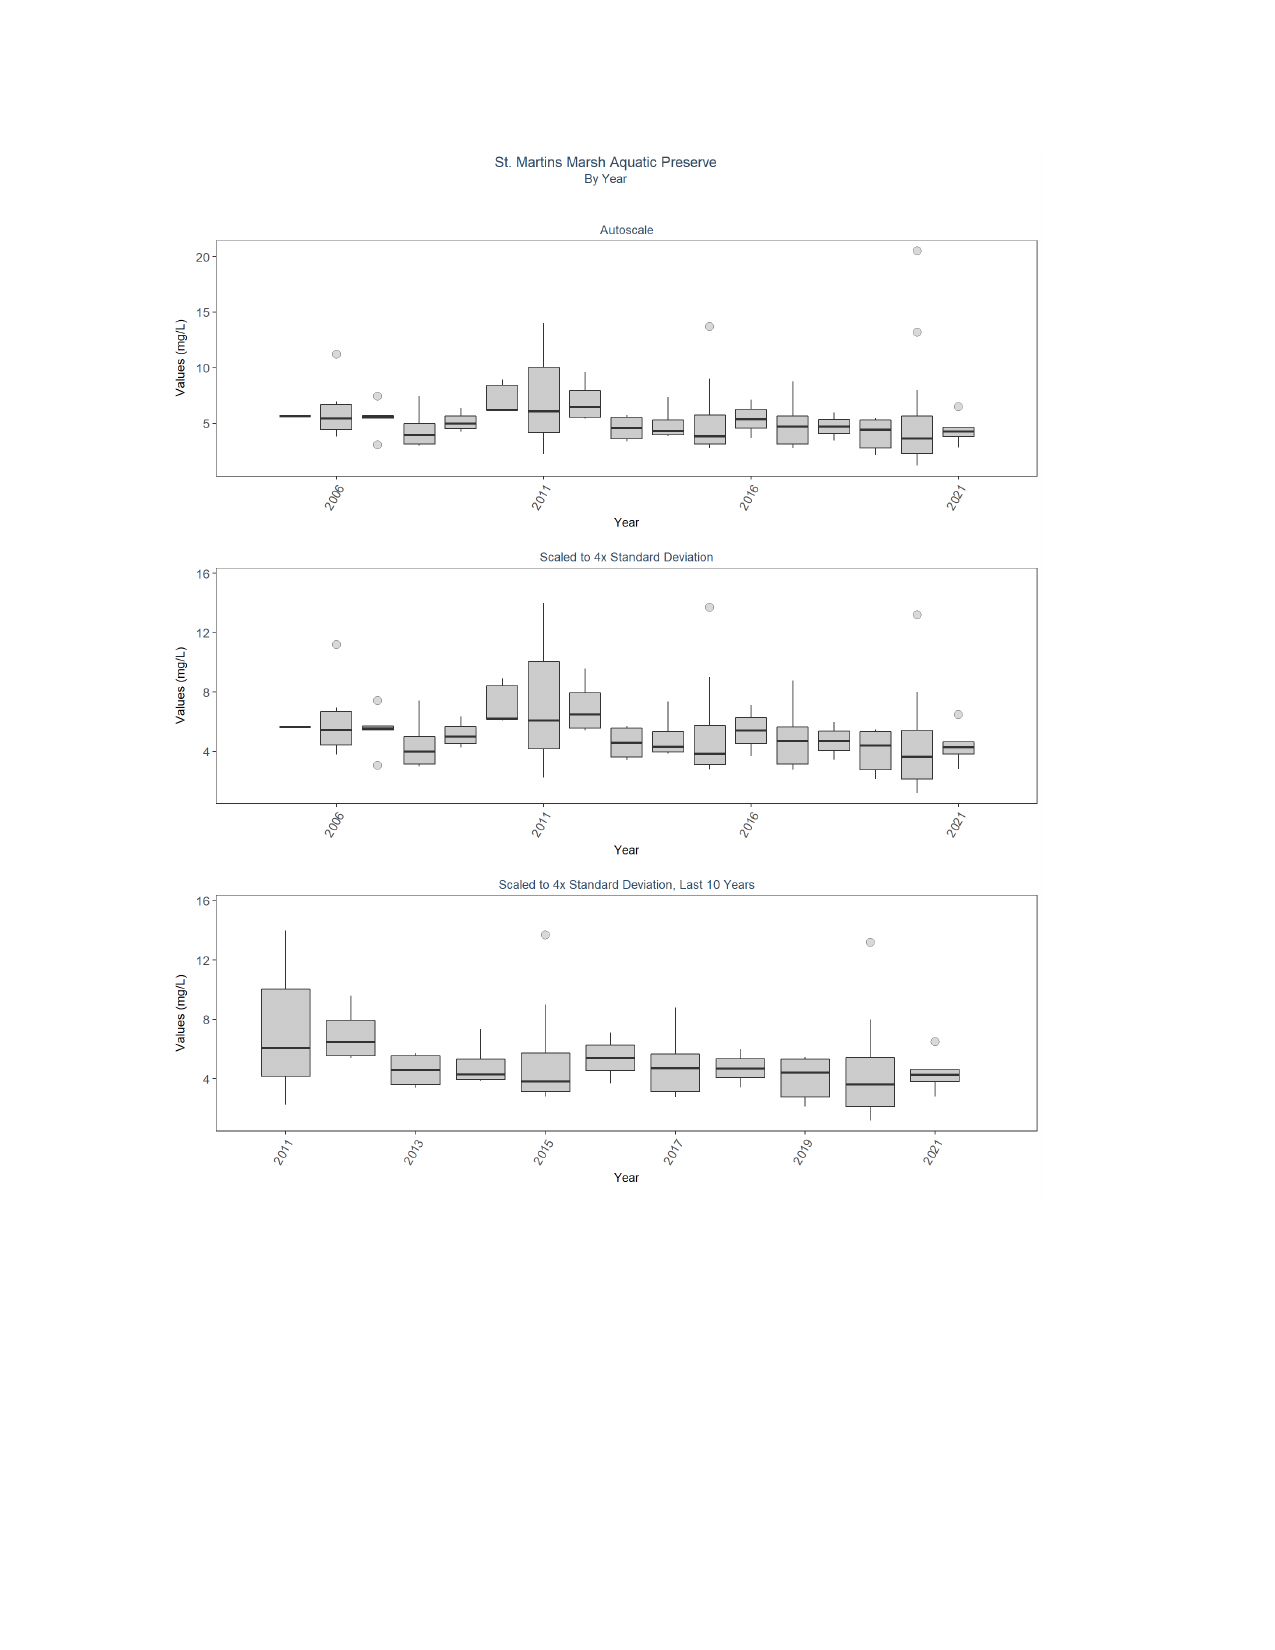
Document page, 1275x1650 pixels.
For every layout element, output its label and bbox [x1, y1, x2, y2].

picture [168, 150, 1044, 1200]
